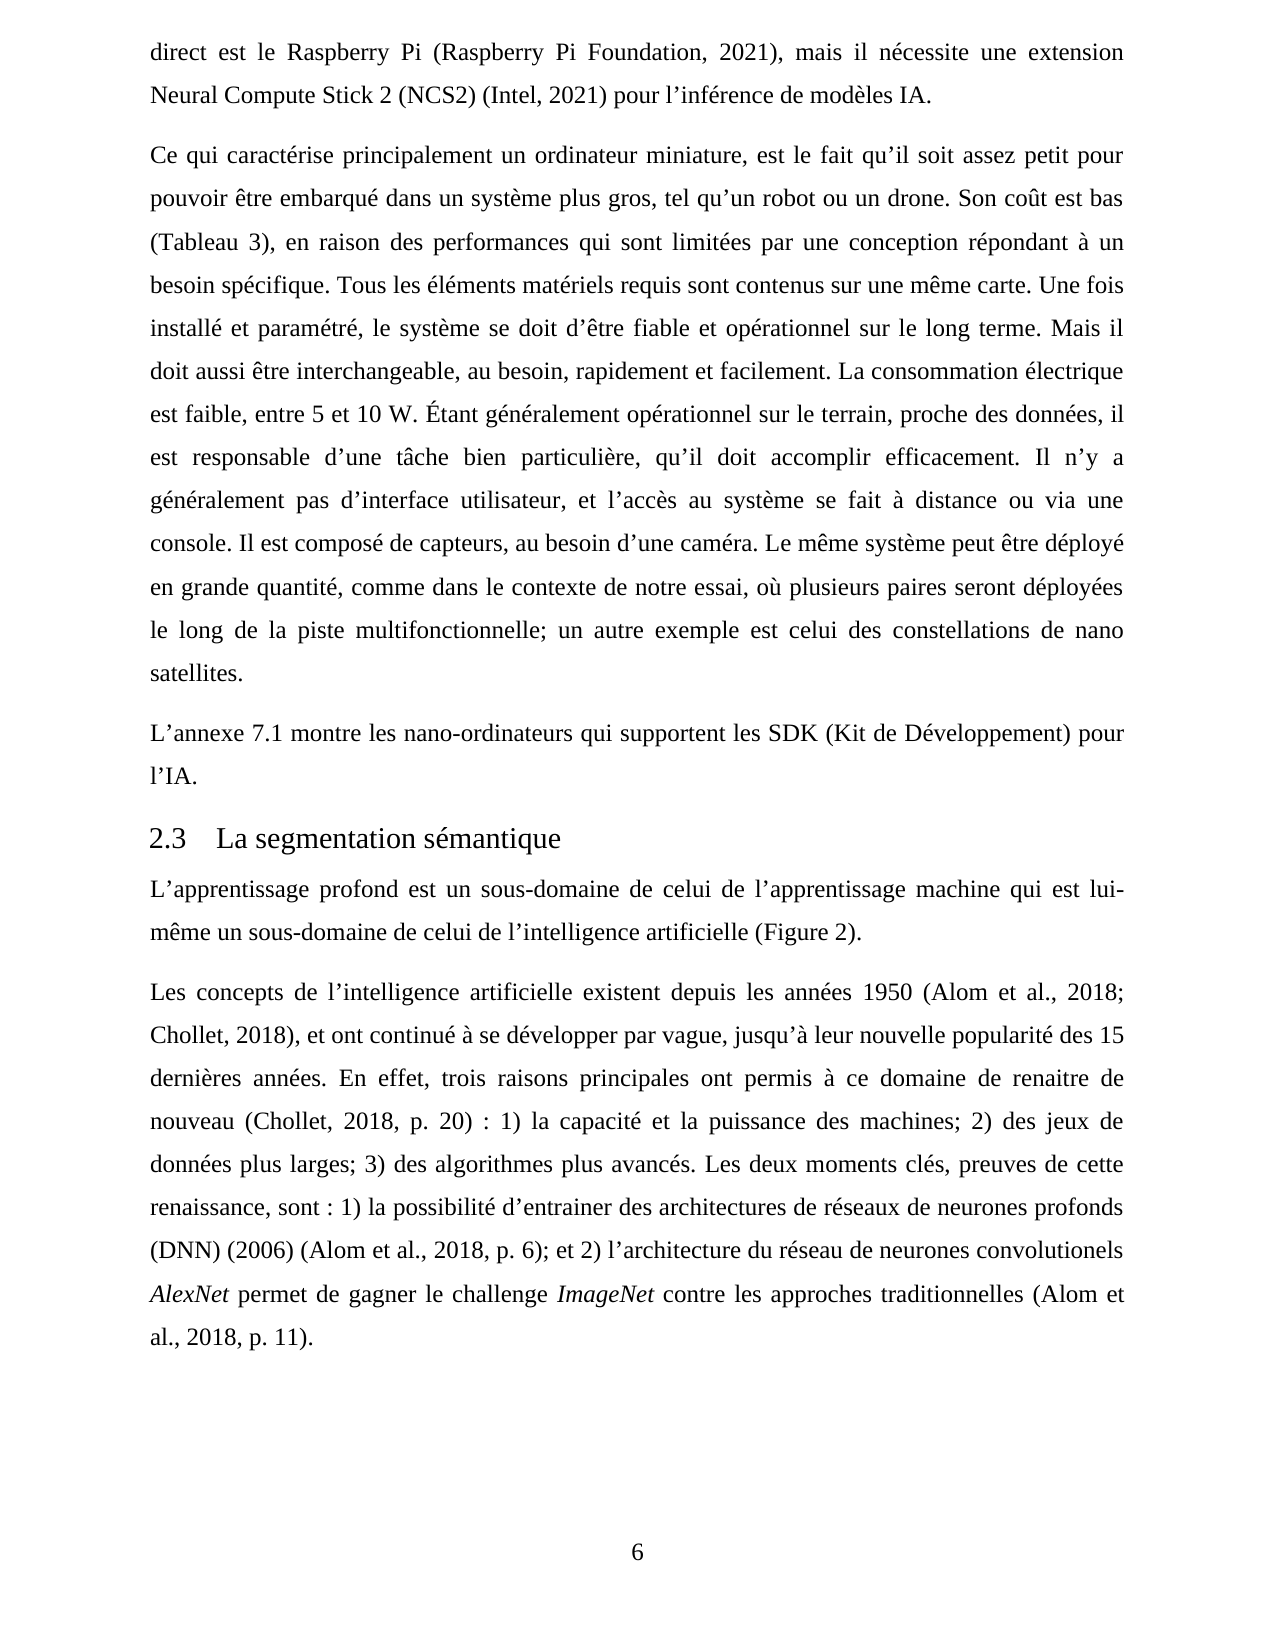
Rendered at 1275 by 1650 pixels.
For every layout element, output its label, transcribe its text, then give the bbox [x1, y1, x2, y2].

text L’annexe 7.1 montre les nano-ordinateurs qui supportent les SDK (Kit de Développement) pour l’IA. [150, 718, 1125, 789]
text Les concepts de l’intelligence artificielle existent depuis les années 1950 (Alom et al., 2018; Chollet, 2018), et ont continué à se développer par vague, jusqu’à leur nouvelle popularité des 15 dernières années. En effet, trois raisons principales ont permis à ce domaine de renaitre de nouveau (Chollet, 2018, p. 20) : 1) la capacité et la puissance des machines; 2) des jeux de données plus larges; 3) des algorithmes plus avancés. Les deux moments clés, preuves de cette renaissance, sont : 1) la possibilité d’entrainer des architectures de réseaux de neurones profonds (DNN) (2006) (Alom et al., 2018, p. 6); et 2) l’architecture du réseau de neurones convolutionels AlexNet permet de gagner le challenge ImageNet contre les approches traditionnelles (Alom et al., 2018, p. 11). [150, 977, 1125, 1351]
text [150, 37, 1125, 109]
subtitle La segmentation sémantique [148, 821, 1125, 855]
text L’apprentissage profond est un sous-domaine de celui de l’apprentissage machine qui est lui-même un sous-domaine de celui de l’intelligence artificielle (Figure 2). [150, 874, 1125, 946]
text Ce qui caractérise principalement un ordinateur miniature, est le fait qu’il soit assez petit pour pouvoir être embarqué dans un système plus gros, tel qu’un robot ou un drone. Son coût est bas (Tableau 3), en raison des performances qui sont limitées par une conception répondant à un besoin spécifique. Tous les éléments matériels requis sont contenus sur une même carte. Une fois installé et paramétré, le système se doit d’être fiable et opérationnel sur le long terme. Mais il doit aussi être interchangeable, au besoin, rapidement et facilement. La consommation électrique est faible, entre 5 et 10 W. Étant généralement opérationnel sur le terrain, proche des données, il est responsable d’une tâche bien particulière, qu’il doit accomplir efficacement. Il n’y a généralement pas d’interface utilisateur, et l’accès au système se fait à distance ou via une console. Il est composé de capteurs, au besoin d’une caméra. Le même système peut être déployé en grande quantité, comme dans le contexte de notre essai, où plusieurs paires seront déployées le long de la piste multifonctionnelle; un autre exemple est celui des constellations de nano satellites. [150, 140, 1125, 687]
